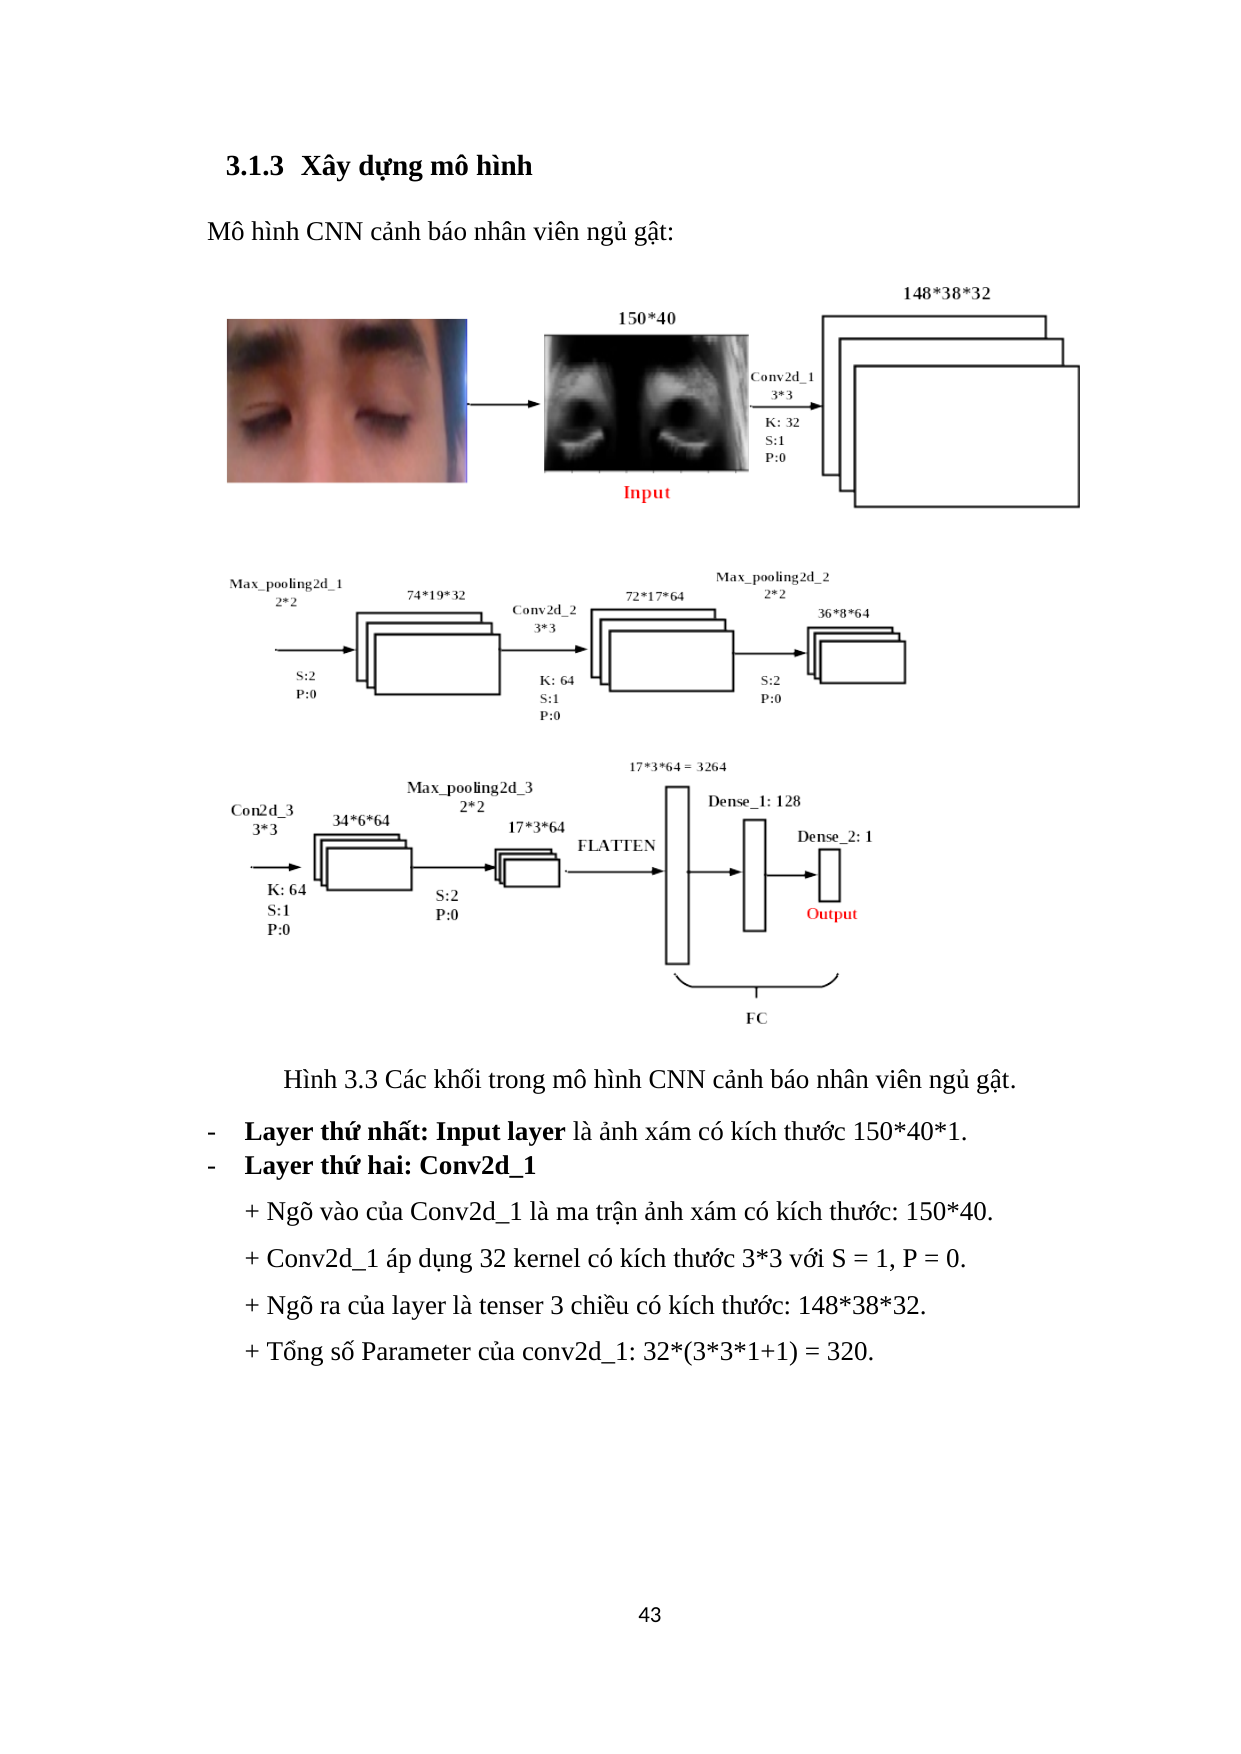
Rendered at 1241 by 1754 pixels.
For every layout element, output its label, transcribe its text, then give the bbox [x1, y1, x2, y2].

list + Tổng số Parameter của conv2d_1: 32*(3*3*1+1) = 320. [244, 1336, 1092, 1367]
list Layer thứ nhất: Input layer là ảnh xám có kích thước 150*40*1. [207, 1115, 1092, 1146]
list Layer thứ hai: Conv2d_1 [207, 1149, 1092, 1180]
list + Conv2d_1 áp dụng 32 kernel có kích thước 3*3 với S = 1, P = 0. [244, 1242, 1092, 1273]
text Mô hình CNN cảnh báo nhân viên ngủ gật: [207, 215, 1092, 246]
text Hình 3.3 Các khối trong mô hình CNN cảnh báo nhân viên ngủ gật. [207, 1063, 1092, 1094]
list Xây dựng mô hình [226, 148, 1092, 181]
list + Ngõ ra của layer là tenser 3 chiều có kích thước: 148*38*32. [244, 1289, 1092, 1320]
list + Ngõ vào của Conv2d_1 là ma trận ảnh xám có kích thước: 150*40. [244, 1196, 1092, 1227]
